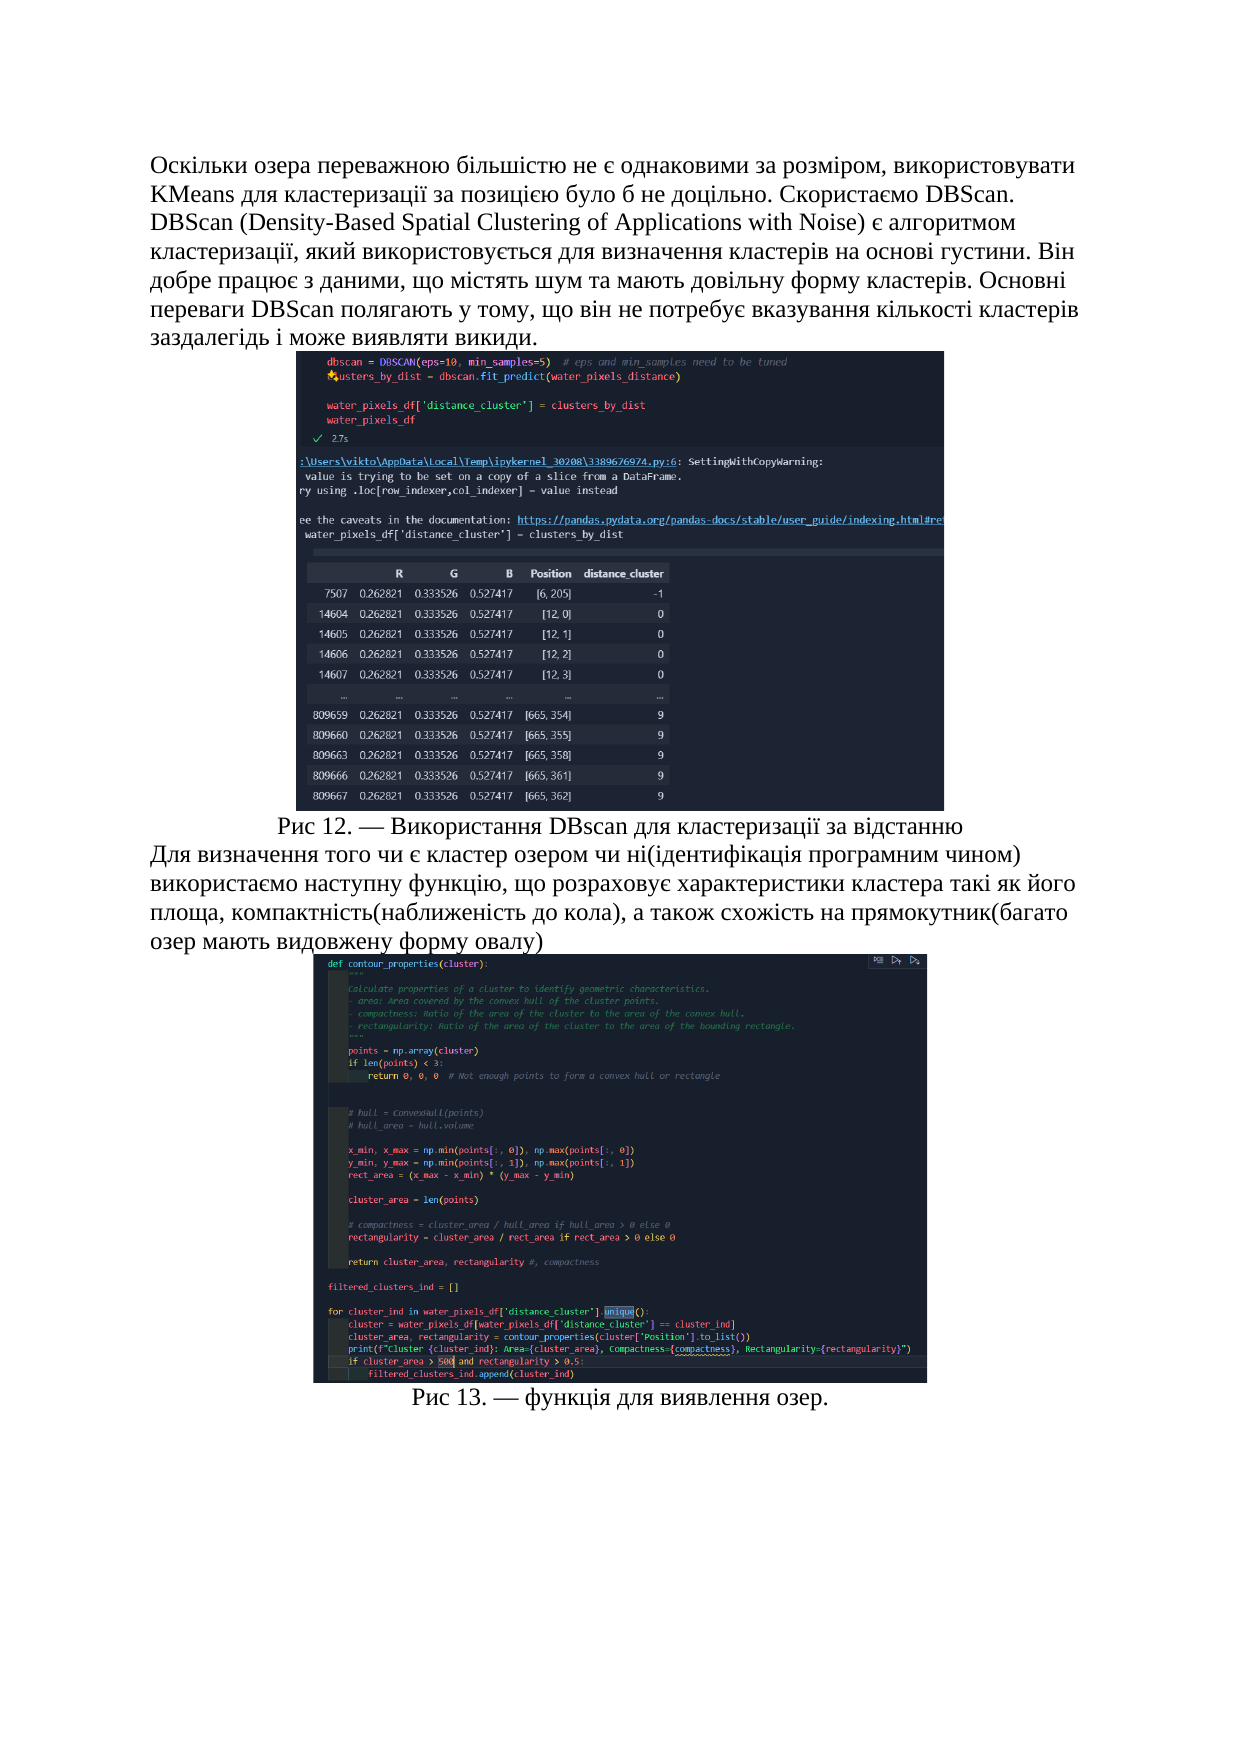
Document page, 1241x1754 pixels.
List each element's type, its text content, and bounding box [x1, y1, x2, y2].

picture [313, 954, 928, 1383]
picture [296, 351, 945, 811]
text DBScan (Density-Based Spatial Clustering of Applications with Noise) є алгоритмом кластеризації, який використовується для визначення кластерів на основі густини. Він добре працює з даними, що містять шум та мають довільну форму кластерів. Основні переваги DBScan полягають у тому, що він не потребує вказування кількості кластерів заздалегідь і може виявляти викиди. [150, 207, 1090, 351]
text Рис 12. — Використання DBscan для кластеризації за відстанню [150, 811, 1090, 839]
text Для визначення того чи є кластер озером чи ні(ідентифікація програмним чином) використаємо наступну функцію, що розраховує характеристики кластера такі як його площа, компактність(наближеність до кола), а також схожість на прямокутник(багато озер мають видовжену форму овалу) [150, 839, 1090, 954]
text Оскільки озера переважною більшістю не є однаковими за розміром, використовувати KMeans для кластеризації за позицією було б не доцільно. Скористаємо DBScan. [150, 150, 1090, 207]
text Рис 13. — функція для виявлення озер. [150, 1382, 1090, 1411]
